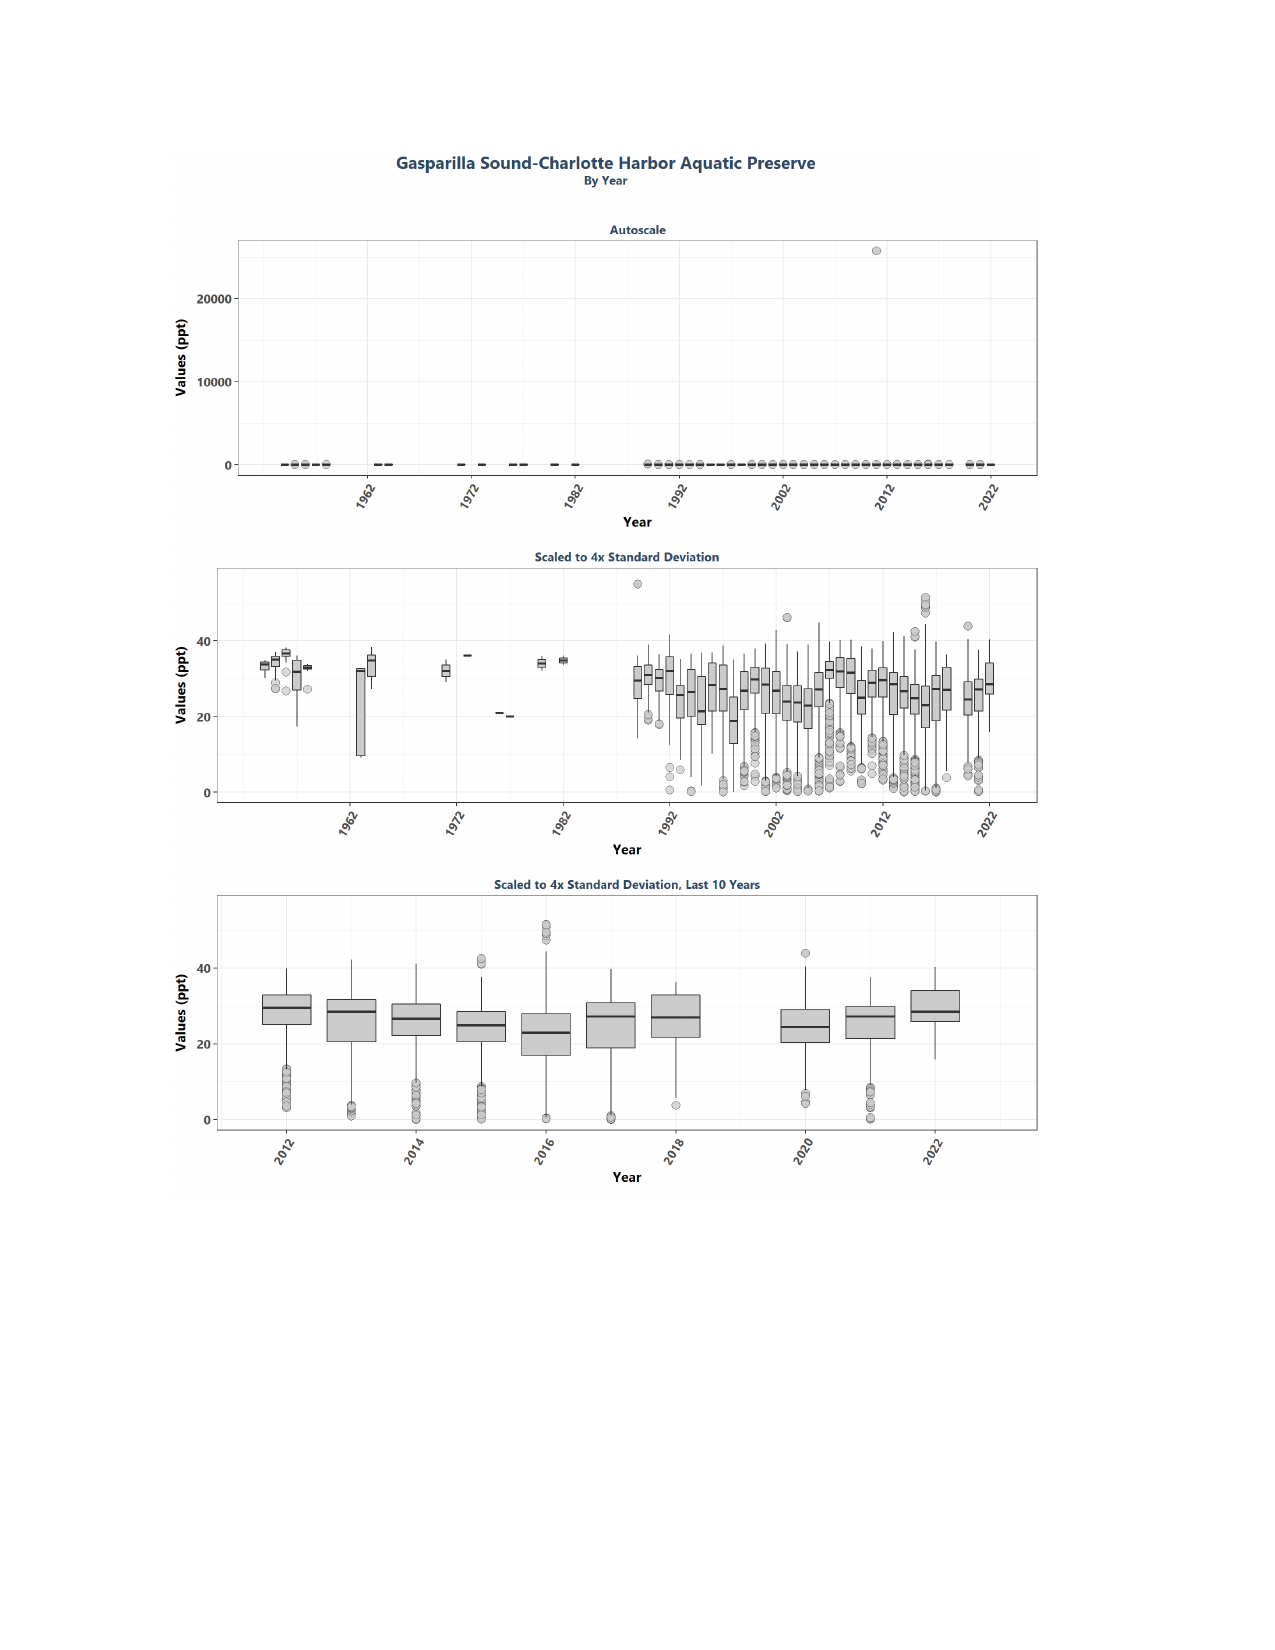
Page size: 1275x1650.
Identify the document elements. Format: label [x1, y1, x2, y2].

picture [168, 150, 1044, 1200]
